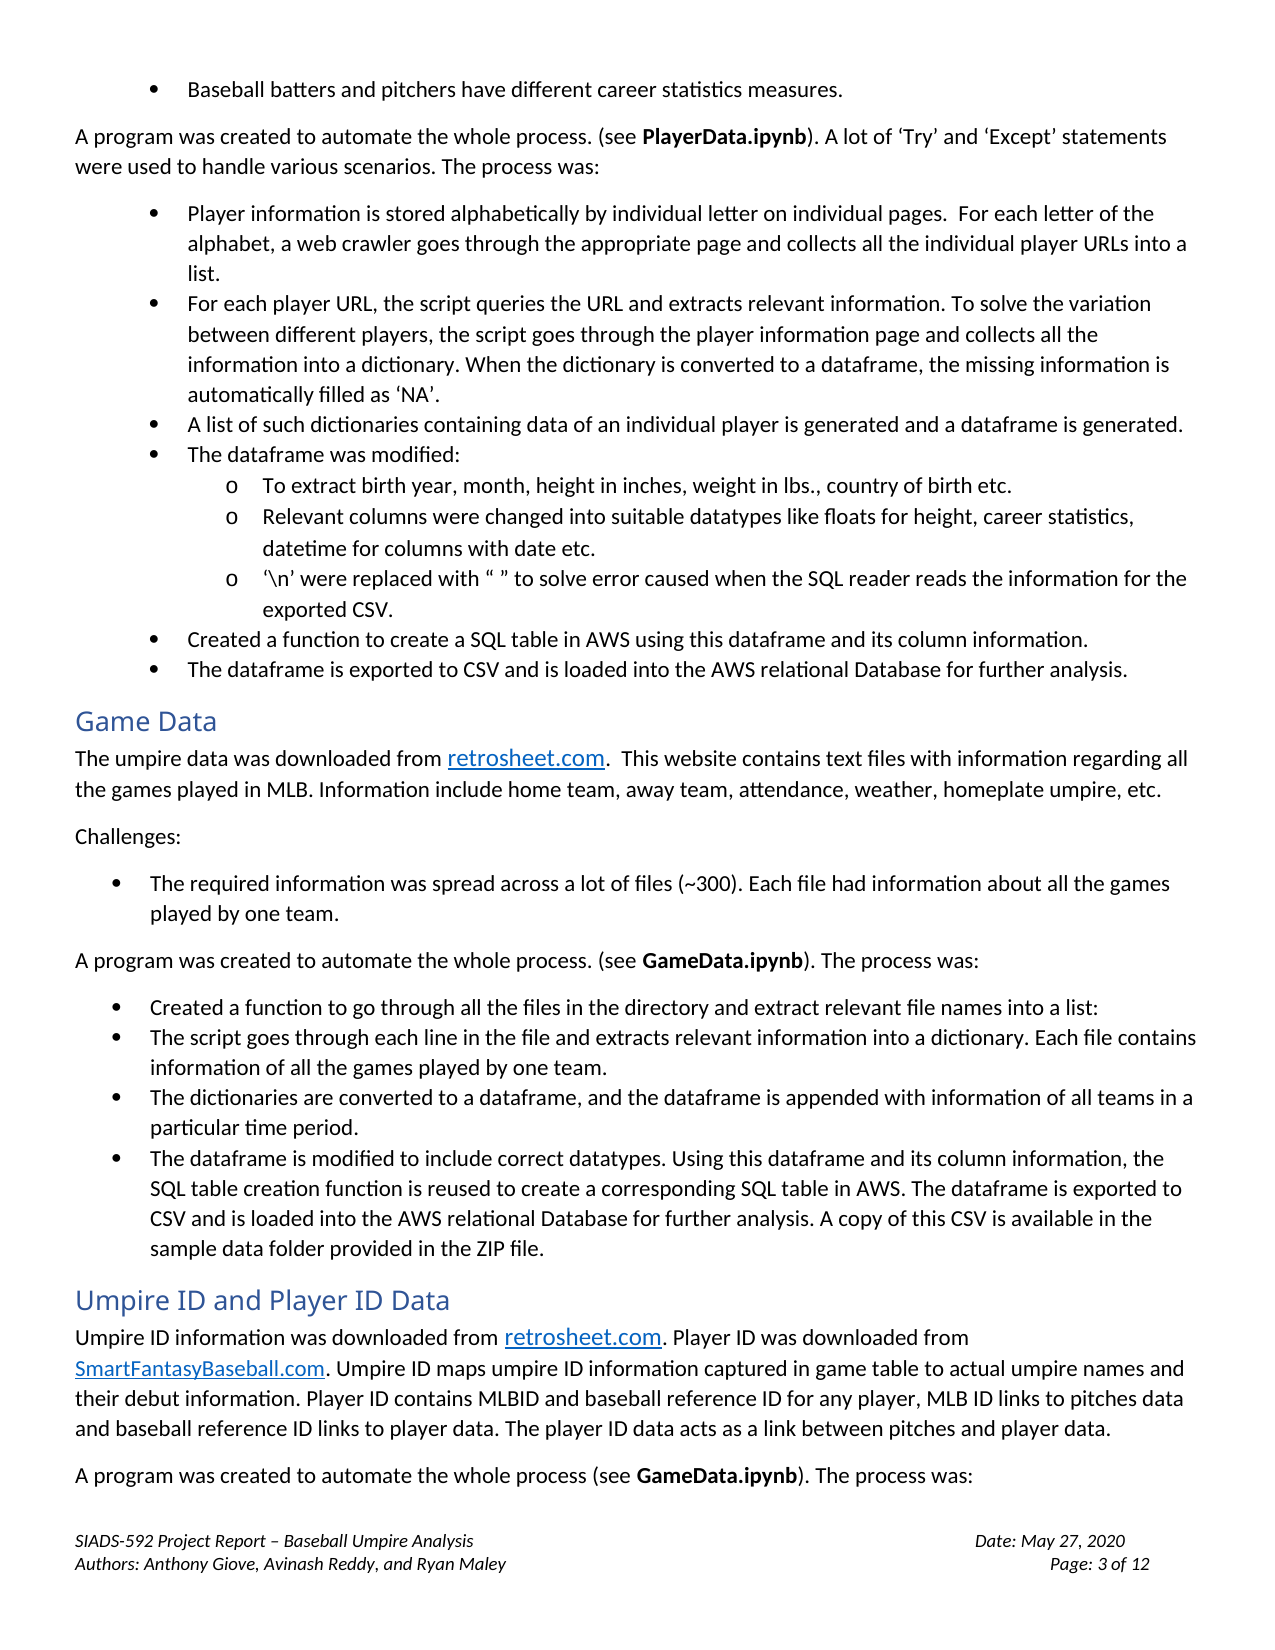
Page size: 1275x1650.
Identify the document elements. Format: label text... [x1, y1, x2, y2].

text Challenges: [75, 822, 1200, 850]
list A list of such dictionaries containing data of an individual player is generated and a dataframe is generated. [150, 410, 1200, 438]
list To extract birth year, month, height in inches, weight in lbs., country of birth etc. [225, 471, 1200, 500]
list For each player URL, the script queries the URL and extracts relevant information. To solve the variation between different players, the script goes through the player information page and collects all the information into a dictionary. When the dictionary is converted to a dataframe, the missing information is automatically filled as ‘NA’. [150, 289, 1200, 408]
list The dataframe is modified to include correct datatypes. Using this dataframe and its column information, the SQL table creation function is reused to create a corresponding SQL table in AWS. The dataframe is exported to CSV and is loaded into the AWS relational Database for further analysis. A copy of this CSV is available in the sample data folder provided in the ZIP file. [112, 1144, 1200, 1262]
list ‘\n’ were replaced with “ ” to solve error caused when the SQL reader reads the information for the exported CSV. [225, 564, 1200, 623]
list Relevant columns were changed into suitable datatypes like floats for height, career statistics, datetime for columns with date etc. [225, 502, 1200, 562]
list Player information is stored alphabetically by individual letter on individual pages. For each letter of the alphabet, a web crawler goes through the appropriate page and collects all the individual player URLs into a list. [150, 199, 1200, 287]
subtitle Game Data [75, 702, 1200, 739]
list The dataframe is exported to CSV and is loaded into the AWS relational Database for further analysis. [150, 656, 1200, 684]
text A program was created to automate the whole process. (see GameData.ipynb). The process was: [75, 946, 1200, 974]
list Created a function to create a SQL table in AWS using this dataframe and its column information. [150, 625, 1200, 653]
list The script goes through each line in the file and extracts relevant information into a dictionary. Each file contains information of all the games played by one team. [112, 1023, 1200, 1081]
text A program was created to automate the whole process. (see PlayerData.ipynb). A lot of ‘Try’ and ‘Except’ statements were used to handle various scenarios. The process was: [75, 122, 1200, 180]
list Created a function to go through all the files in the directory and extract relevant file names into a list: [112, 993, 1200, 1021]
text Umpire ID information was downloaded from retrosheet.com. Player ID was downloaded from SmartFantasyBaseball.com. Umpire ID maps umpire ID information captured in game table to actual umpire names and their debut information. Player ID contains MLBID and baseball reference ID for any player, MLB ID links to pitches data and baseball reference ID links to player data. The player ID data acts as a link between pitches and player data. [75, 1321, 1200, 1442]
text The umpire data was downloaded from retrosheet.com. This website contains text files with information regarding all the games played in MLB. Information include home team, away team, attendance, weather, homeplate umpire, etc. [75, 742, 1200, 803]
subtitle Umpire ID and Player ID Data [75, 1281, 1200, 1318]
list The dictionaries are converted to a dataframe, and the dataframe is appended with information of all teams in a particular time period. [112, 1083, 1200, 1142]
list The dataframe was modified: [150, 441, 1200, 469]
list The required information was spread across a lot of files (~300). Each file had information about all the games played by one team. [112, 869, 1200, 927]
text A program was created to automate the whole process (see GameData.ipynb). The process was: [75, 1461, 1200, 1489]
list Baseball batters and pitchers have different career statistics measures. [150, 75, 1200, 103]
